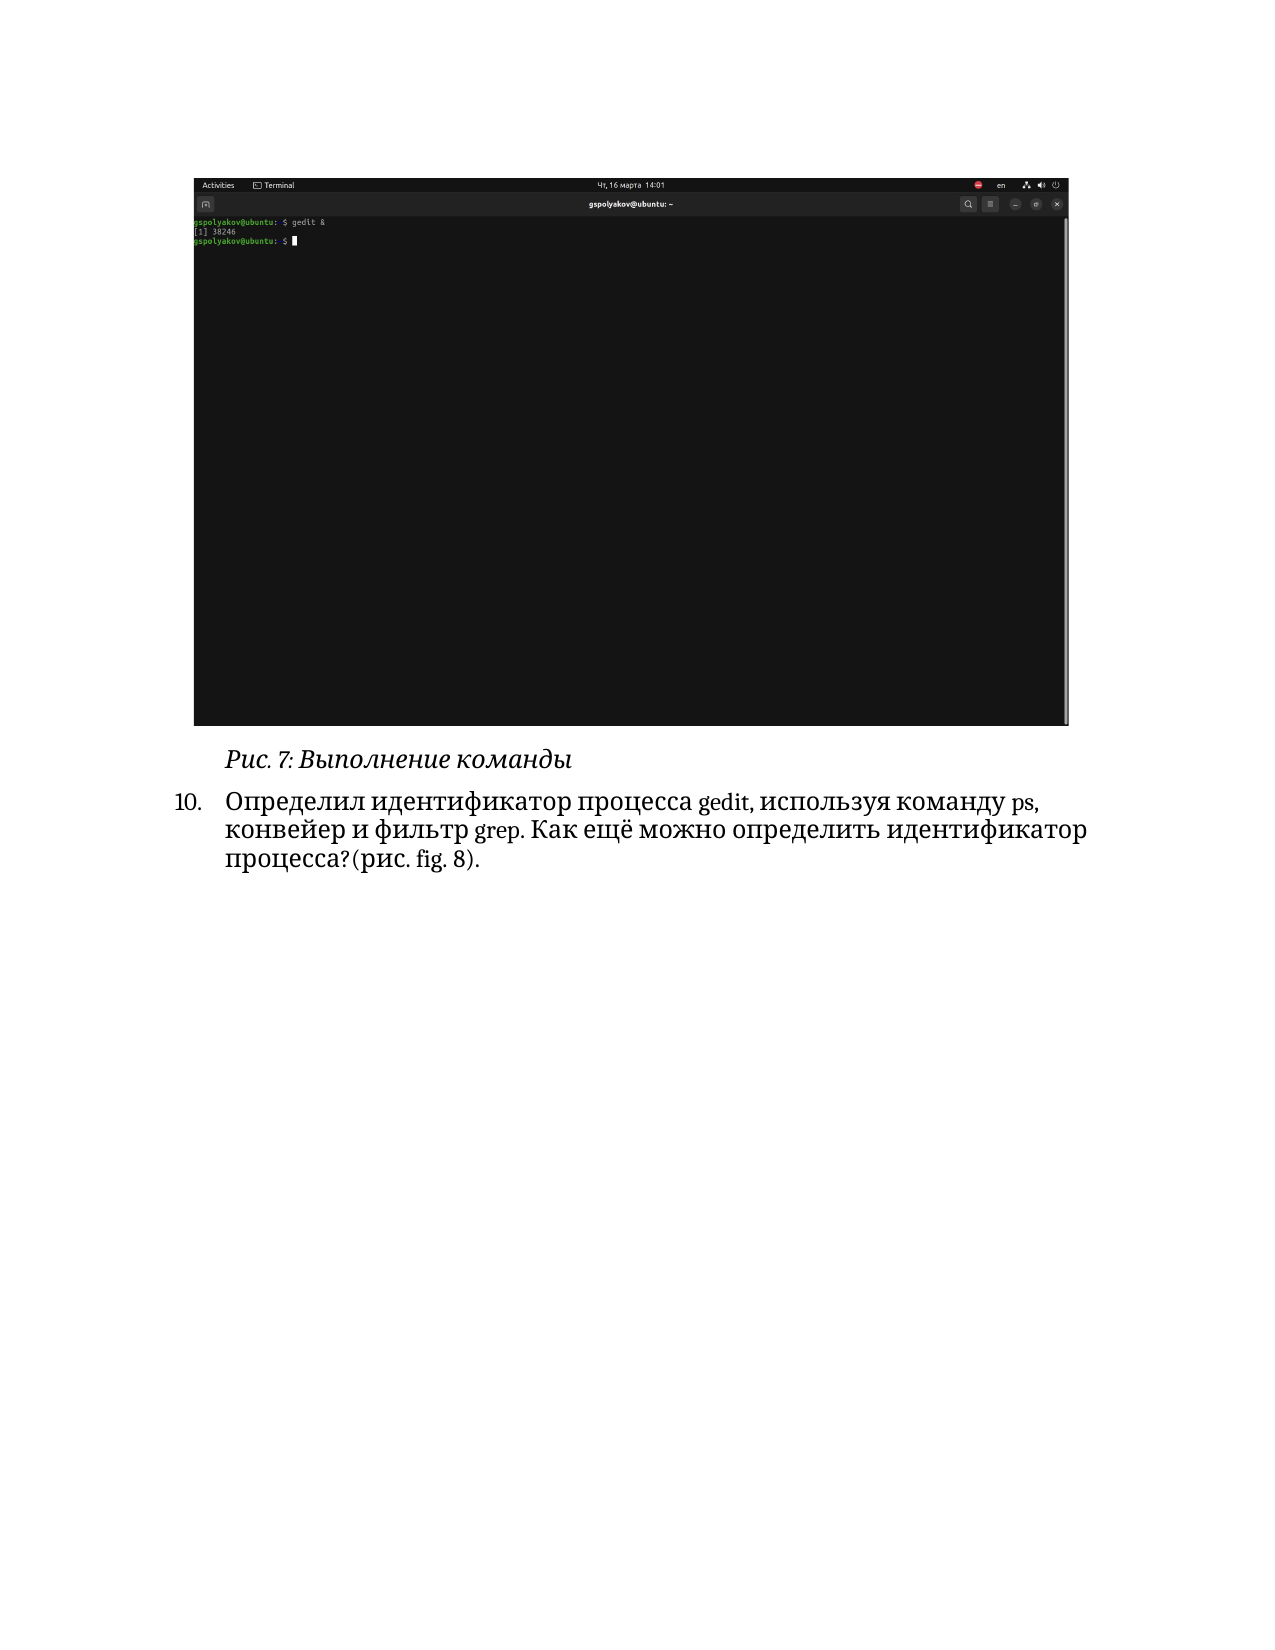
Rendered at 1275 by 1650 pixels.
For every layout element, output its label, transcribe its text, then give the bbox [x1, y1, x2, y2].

list Рис. 7: Выполнение команды [175, 746, 1125, 775]
list Определил идентификатор процесса gedit, используя команду ps, конвейер и фильтр grep. Как ещё можно определить идентификатор процесса?(рис. fig. 8). [175, 788, 1125, 874]
picture [193, 178, 1069, 726]
